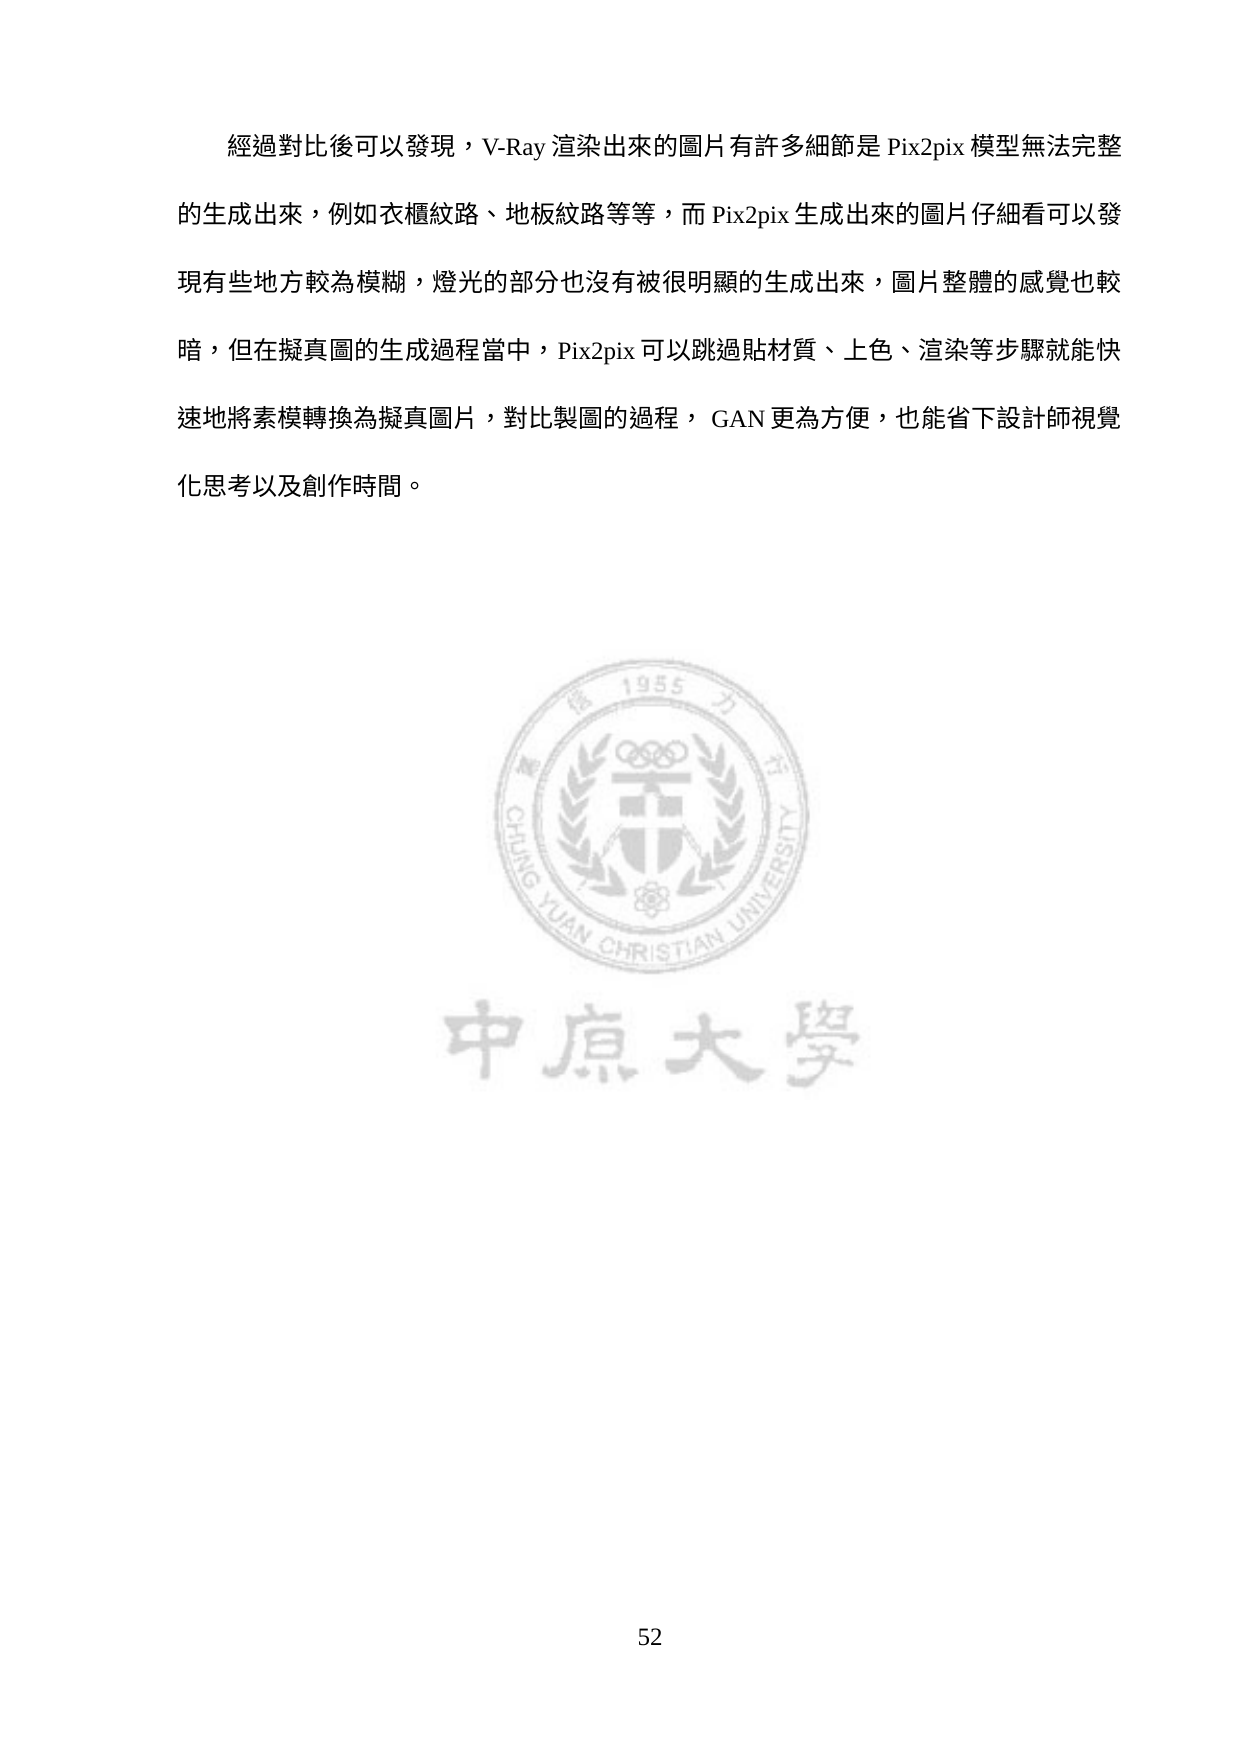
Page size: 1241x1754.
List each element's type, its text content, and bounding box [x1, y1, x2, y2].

picture [420, 640, 879, 1100]
text 經過對比後可以發現，V-Ray渲染出來的圖片有許多細節是Pix2pix模型無法完整的生成出來，例如衣櫃紋路、地板紋路等等，而Pix2pix生成出來的圖片仔細看可以發現有些地方較為模糊，燈光的部分也沒有被很明顯的生成出來，圖片整體的感覺也較暗，但在擬真圖的生成過程當中，Pix2pix可以跳過貼材質、上色、渲染等步驟就能快速地將素模轉換為擬真圖片，對比製圖的過程， GAN更為方便，也能省下設計師視覺化思考以及創作時間。 [177, 122, 1122, 507]
